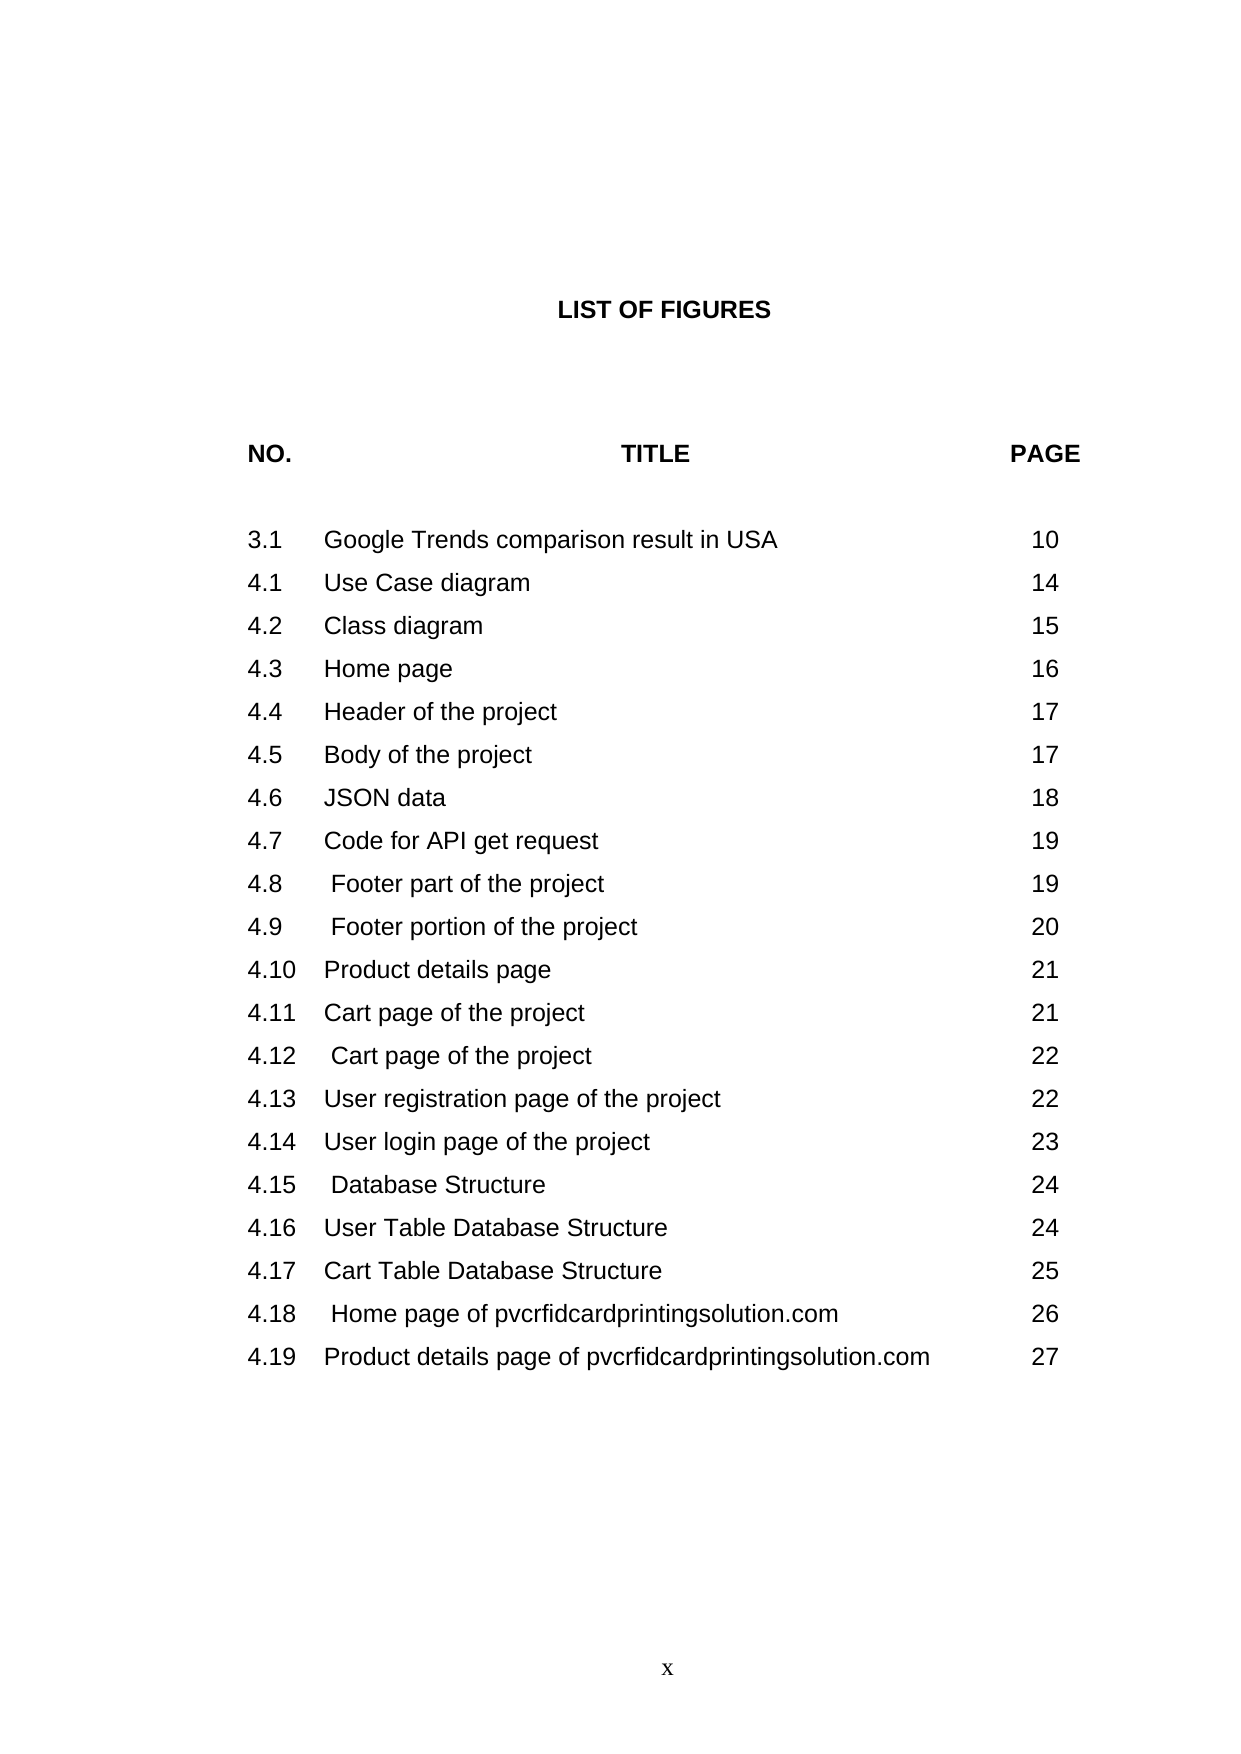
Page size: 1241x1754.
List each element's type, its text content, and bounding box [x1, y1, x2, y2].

table_cell 4.9 [236, 912, 312, 955]
table_cell User login page of the project [313, 1127, 998, 1170]
table_cell Home page of pvcrfidcardprintingsolution.com [313, 1299, 998, 1342]
table_cell 27 [999, 1342, 1092, 1385]
table_cell 4.16 [236, 1213, 312, 1256]
table_cell 17 [999, 740, 1092, 783]
table_cell 4.14 [236, 1127, 312, 1170]
table_cell 4.12 [236, 1041, 312, 1084]
table_cell Cart page of the project [313, 1041, 998, 1084]
table_cell Database Structure [313, 1170, 998, 1213]
table_cell 4.13 [236, 1084, 312, 1127]
table_cell Home page [313, 654, 998, 697]
table_cell 4.6 [236, 783, 312, 826]
table_cell 4.10 [236, 955, 312, 998]
table_cell 4.18 [236, 1299, 312, 1342]
table_cell Body of the project [313, 740, 998, 783]
table_cell 17 [999, 697, 1092, 740]
table_cell 19 [999, 826, 1092, 869]
table_cell Use Case diagram [313, 568, 998, 611]
table_cell 21 [999, 998, 1092, 1041]
table_cell 22 [999, 1084, 1092, 1127]
table_cell 4.19 [236, 1342, 312, 1385]
table_cell 4.5 [236, 740, 312, 783]
table_cell 16 [999, 654, 1092, 697]
table_cell 23 [999, 1127, 1092, 1170]
table_cell 24 [999, 1170, 1092, 1213]
table_cell 4.15 [236, 1170, 312, 1213]
table_cell 4.11 [236, 998, 312, 1041]
table_header TITLE [313, 439, 998, 525]
table_cell Product details page [313, 955, 998, 998]
table_cell Header of the project [313, 697, 998, 740]
table_cell User Table Database Structure [313, 1213, 998, 1256]
table_cell 15 [999, 611, 1092, 654]
table_cell 4.7 [236, 826, 312, 869]
table_cell 4.1 [236, 568, 312, 611]
table_header PAGE [999, 439, 1092, 525]
table_cell 19 [999, 869, 1092, 912]
table_cell User registration page of the project [313, 1084, 998, 1127]
table_cell 4.17 [236, 1256, 312, 1299]
table_header NO. [236, 439, 312, 525]
table_cell Footer portion of the project [313, 912, 998, 955]
table_cell 26 [999, 1299, 1092, 1342]
table_cell Footer part of the project [313, 869, 998, 912]
table_cell Cart Table Database Structure [313, 1256, 998, 1299]
table_cell 4.8 [236, 869, 312, 912]
subtitle LIST OF FIGURES [236, 295, 1092, 324]
table_cell 24 [999, 1213, 1092, 1256]
table_cell 21 [999, 955, 1092, 998]
table_cell 22 [999, 1041, 1092, 1084]
table_cell 14 [999, 568, 1092, 611]
table_cell Product details page of pvcrfidcardprintingsolution.com [313, 1342, 998, 1385]
table_cell 4.2 [236, 611, 312, 654]
table_cell Code for API get request [313, 826, 998, 869]
table_cell 3.1 [236, 525, 312, 568]
table_cell Google Trends comparison result in USA [313, 525, 998, 568]
table_cell 4.4 [236, 697, 312, 740]
table_cell 18 [999, 783, 1092, 826]
table_cell 4.3 [236, 654, 312, 697]
table_cell 25 [999, 1256, 1092, 1299]
table_cell JSON data [313, 783, 998, 826]
table_cell Class diagram [313, 611, 998, 654]
table_cell 20 [999, 912, 1092, 955]
table_cell 10 [999, 525, 1092, 568]
table_cell Cart page of the project [313, 998, 998, 1041]
